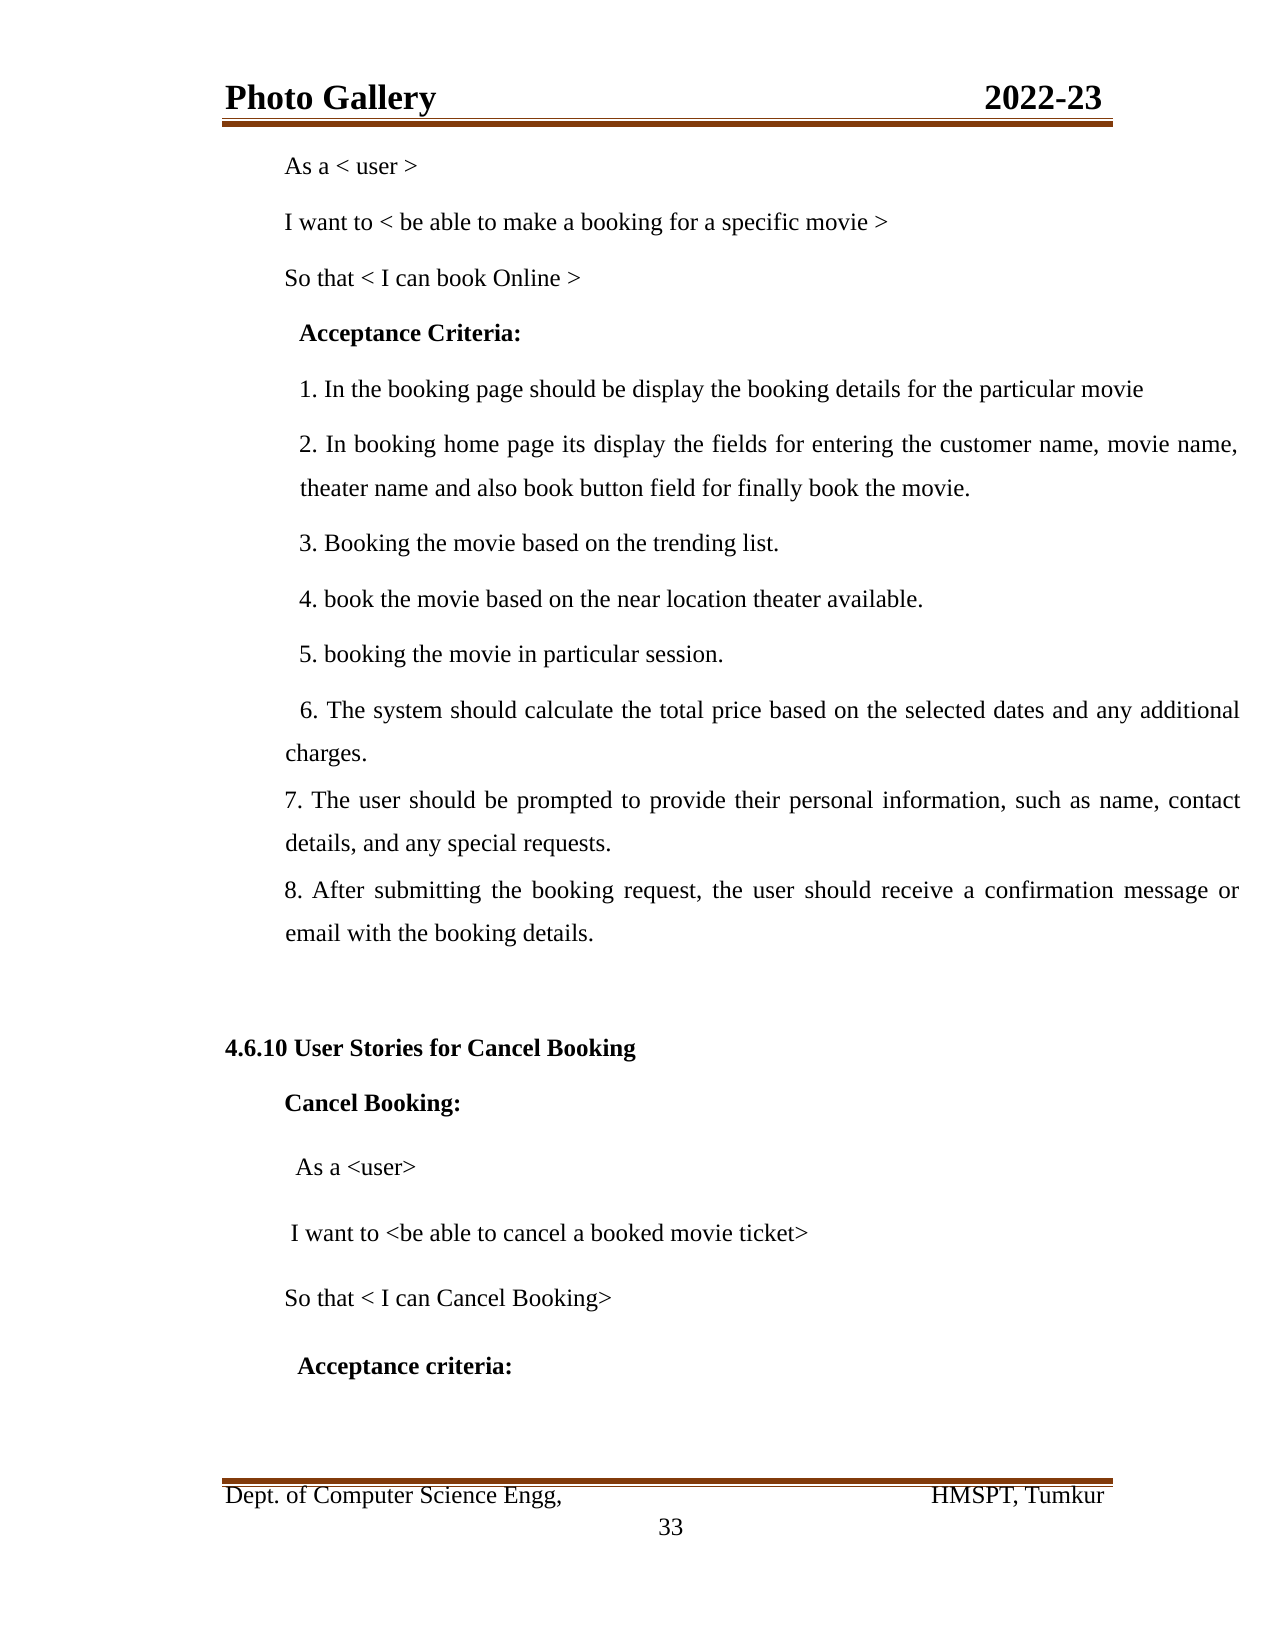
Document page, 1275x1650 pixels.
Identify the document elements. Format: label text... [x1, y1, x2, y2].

text I want to <be able to cancel a booked movie ticket> [284, 1218, 1241, 1246]
text 8. After submitting the booking request, the user should receive a confirmation message or email with the booking details. [284, 875, 1241, 947]
text 4. book the movie based on the near location theater available. [299, 584, 1239, 613]
text 6. The system should calculate the total price based on the selected dates and any additional charges. [284, 695, 1241, 767]
text 3. Booking the movie based on the trending list. [299, 528, 1239, 557]
text So that < I can book Online > [284, 263, 1239, 291]
text 7. The user should be prompted to provide their personal information, such as name, contact details, and any special requests. [284, 785, 1241, 857]
text 1. In the booking page should be display the booking details for the particular movie [299, 374, 1239, 403]
text Acceptance Criteria: [299, 318, 1239, 347]
text 4.6.10 User Stories for Cancel Booking [225, 1033, 1239, 1061]
text 2. In booking home page its display the fields for entering the customer name, movie name, theater name and also book button field for finally book the movie. [299, 429, 1239, 501]
text Acceptance criteria: [284, 1351, 1241, 1380]
text As a <user> [284, 1152, 1241, 1181]
text Cancel Booking: [284, 1088, 1241, 1117]
text So that < I can Cancel Booking> [284, 1283, 1241, 1312]
text As a < user > [284, 151, 1239, 180]
text 5. booking the movie in particular session. [299, 639, 1239, 668]
text I want to < be able to make a booking for a specific movie > [284, 207, 1239, 236]
